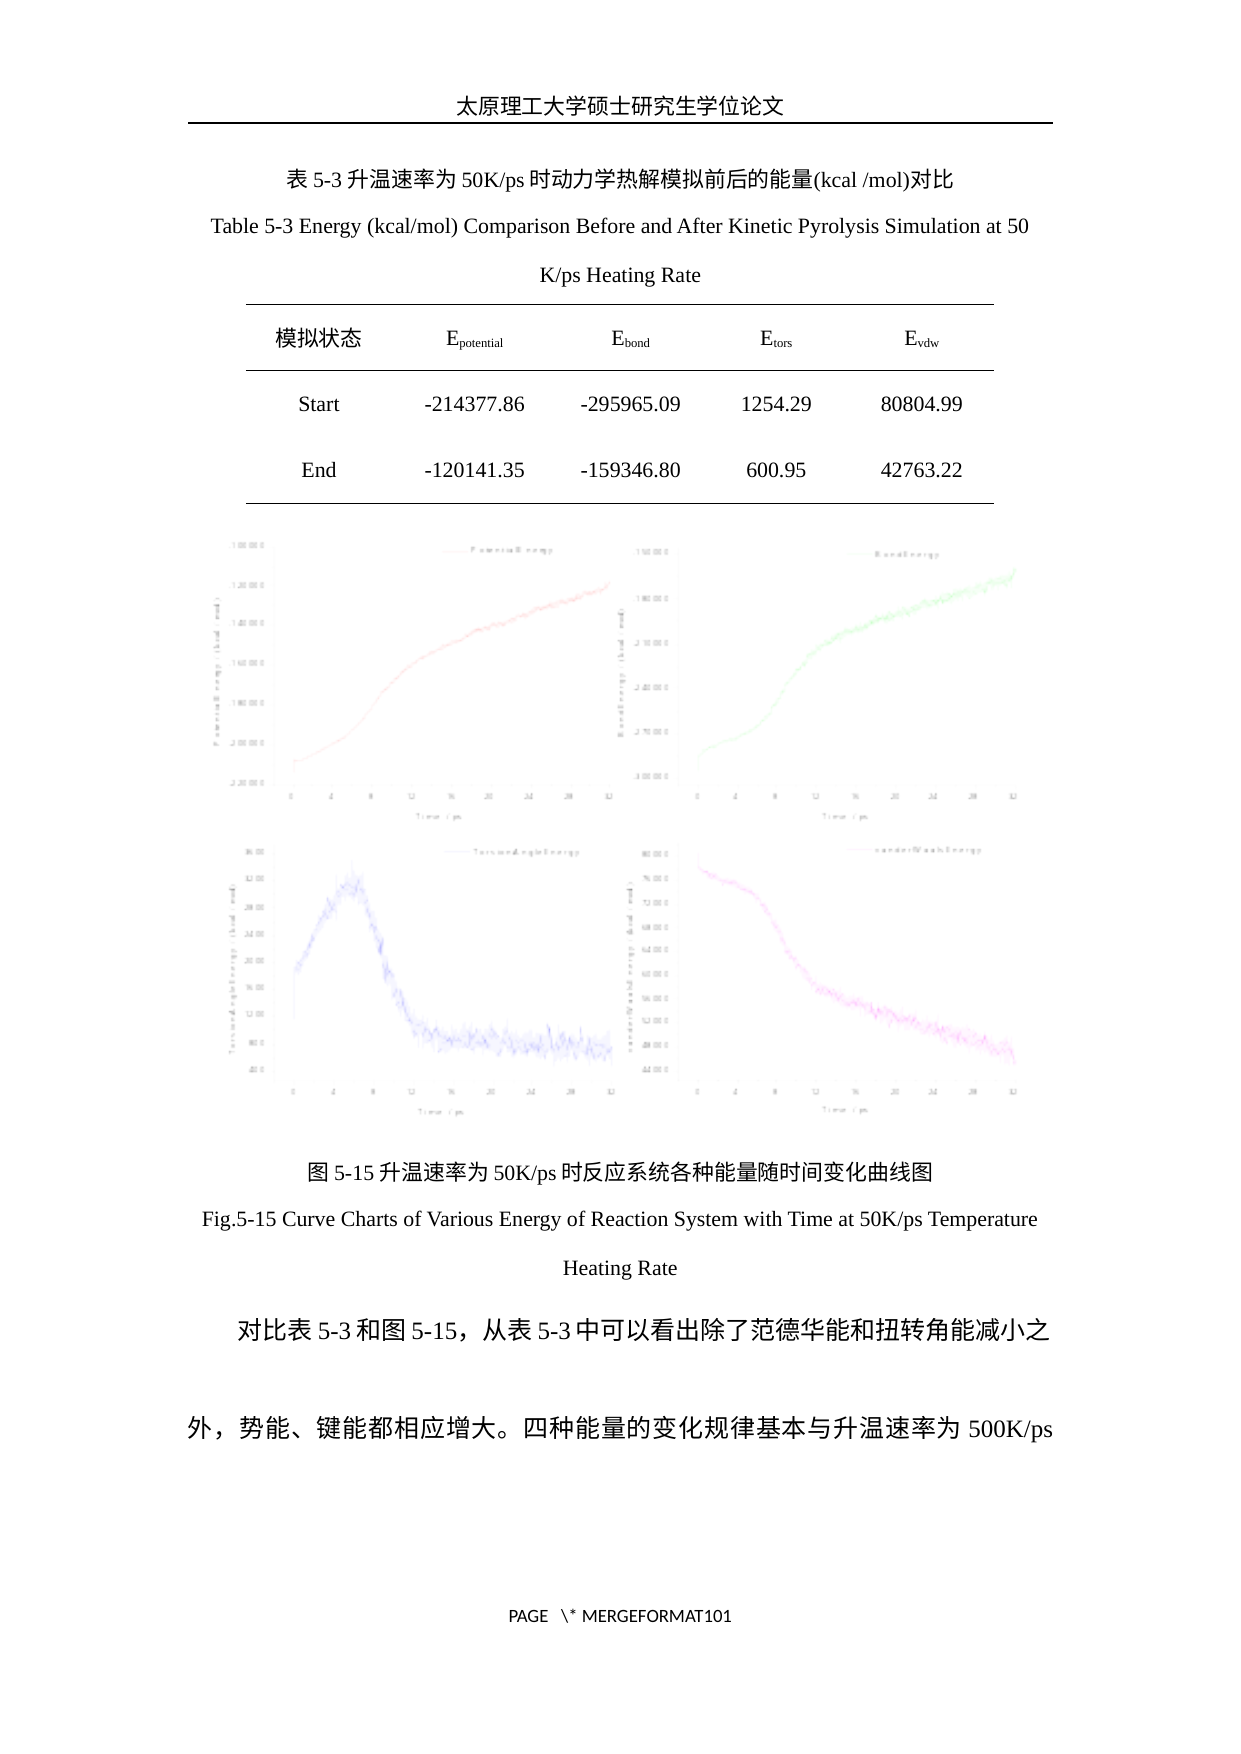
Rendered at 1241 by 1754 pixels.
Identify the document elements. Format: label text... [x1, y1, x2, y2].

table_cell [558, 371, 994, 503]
text 表5-3 升温速率为50K/ps时动力学热解模拟前后的能量(kcal /mol)对比 [187, 161, 1053, 194]
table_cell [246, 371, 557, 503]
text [187, 1296, 1053, 1459]
text 图5-15 升温速率为50K/ps时反应系统各种能量随时间变化曲线图 [187, 1154, 1053, 1187]
text Table 5-3 Energy (kcal/mol) Comparison Before and After Kinetic Pyrolysis Simulation at 50 K/ps Heating Rate [187, 209, 1053, 291]
text Fig.5-15 Curve Charts of Various Energy of Reaction System with Time at 50K/ps Temperature Heating Rate [187, 1202, 1053, 1284]
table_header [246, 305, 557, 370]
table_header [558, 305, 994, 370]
